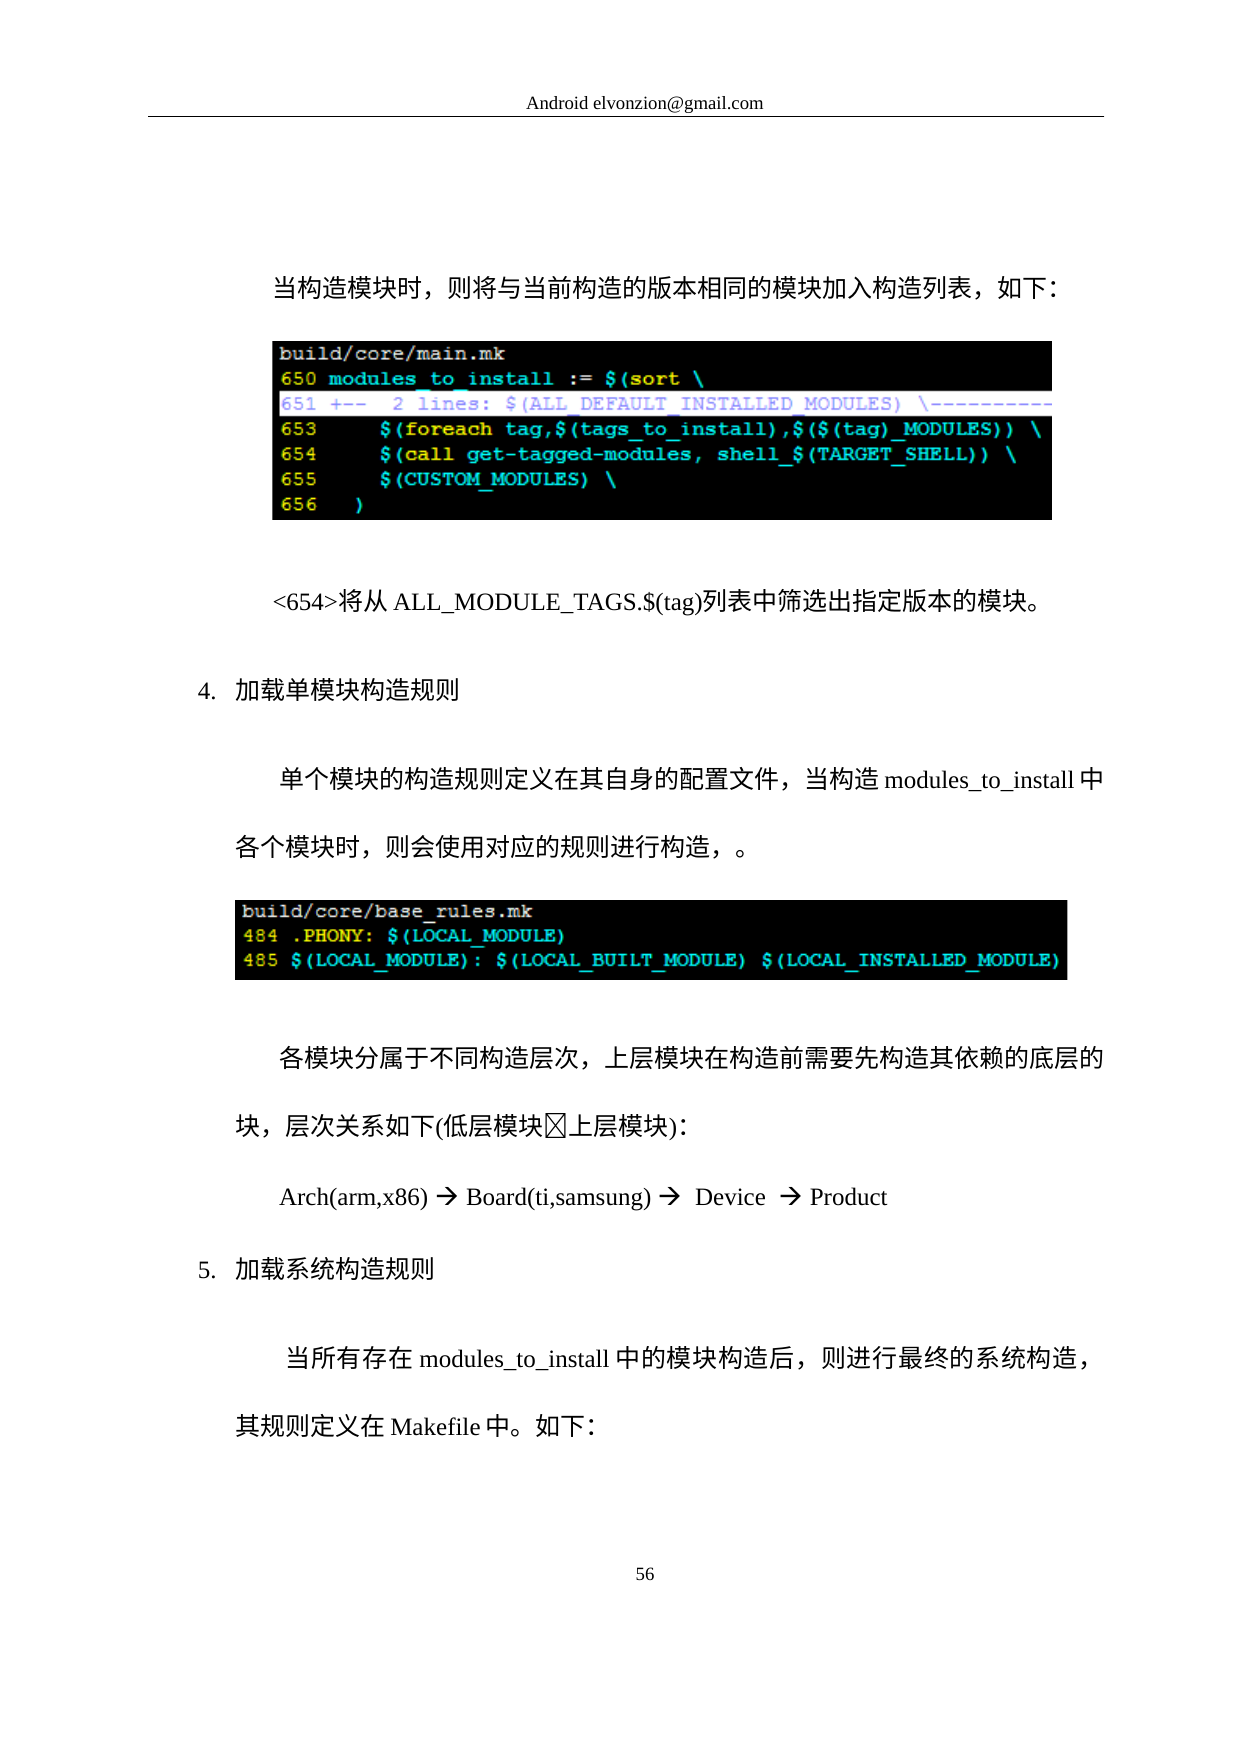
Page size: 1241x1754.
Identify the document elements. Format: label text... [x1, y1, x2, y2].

list 当构造模块时，则将与当前构造的版本相同的模块加入构造列表，如下： [273, 252, 1104, 320]
list 单个模块的构造规则定义在其自身的配置文件，当构造modules_to_install中各个模块时，则会使用对应的规则进行构造，。 [235, 743, 1104, 879]
list Arch(arm,x86) Board(ti,samsung) Device Product [235, 1179, 1104, 1213]
list 各模块分属于不同构造层次，上层模块在构造前需要先构造其依赖的底层的块，层次关系如下(低层模块上层模块)： [235, 1023, 1104, 1158]
list 加载单模块构造规则 [198, 654, 1104, 722]
list <654>将从ALL_MODULE_TAGS.$(tag)列表中筛选出指定版本的模块。 [272, 566, 1104, 634]
list 加载系统构造规则 [198, 1234, 1104, 1302]
text 当所有存在modules_to_install中的模块构造后，则进行最终的系统构造，其规则定义在Makefile中。如下： [235, 1323, 1104, 1459]
